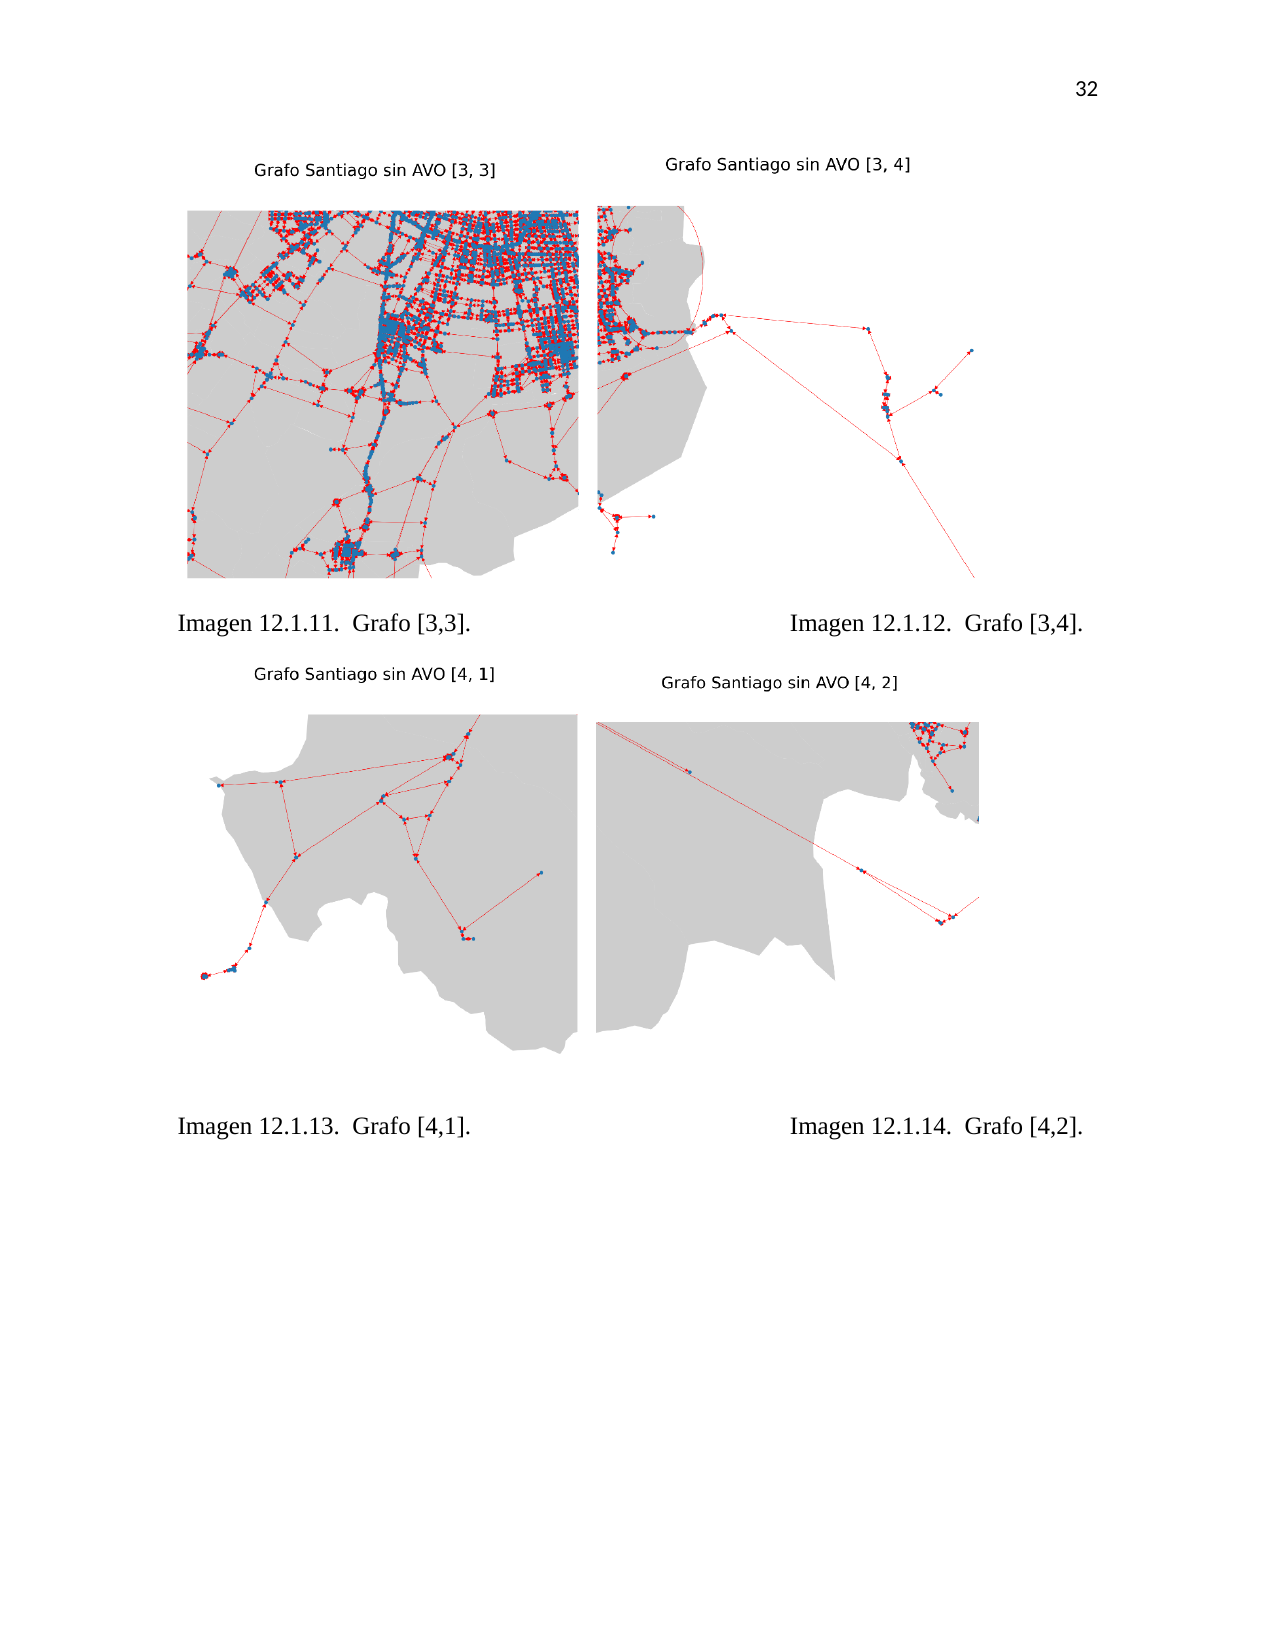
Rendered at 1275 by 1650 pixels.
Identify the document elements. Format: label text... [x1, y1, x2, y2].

picture [177, 147, 1004, 588]
text Imagen 12.1.11. Grafo [3,3]. Imagen 12.1.12. Grafo [3,4]. [177, 608, 1098, 637]
picture [177, 657, 988, 1090]
text Imagen 12.1.13. Grafo [4,1]. Imagen 12.1.14. Grafo [4,2]. [177, 1111, 1098, 1139]
